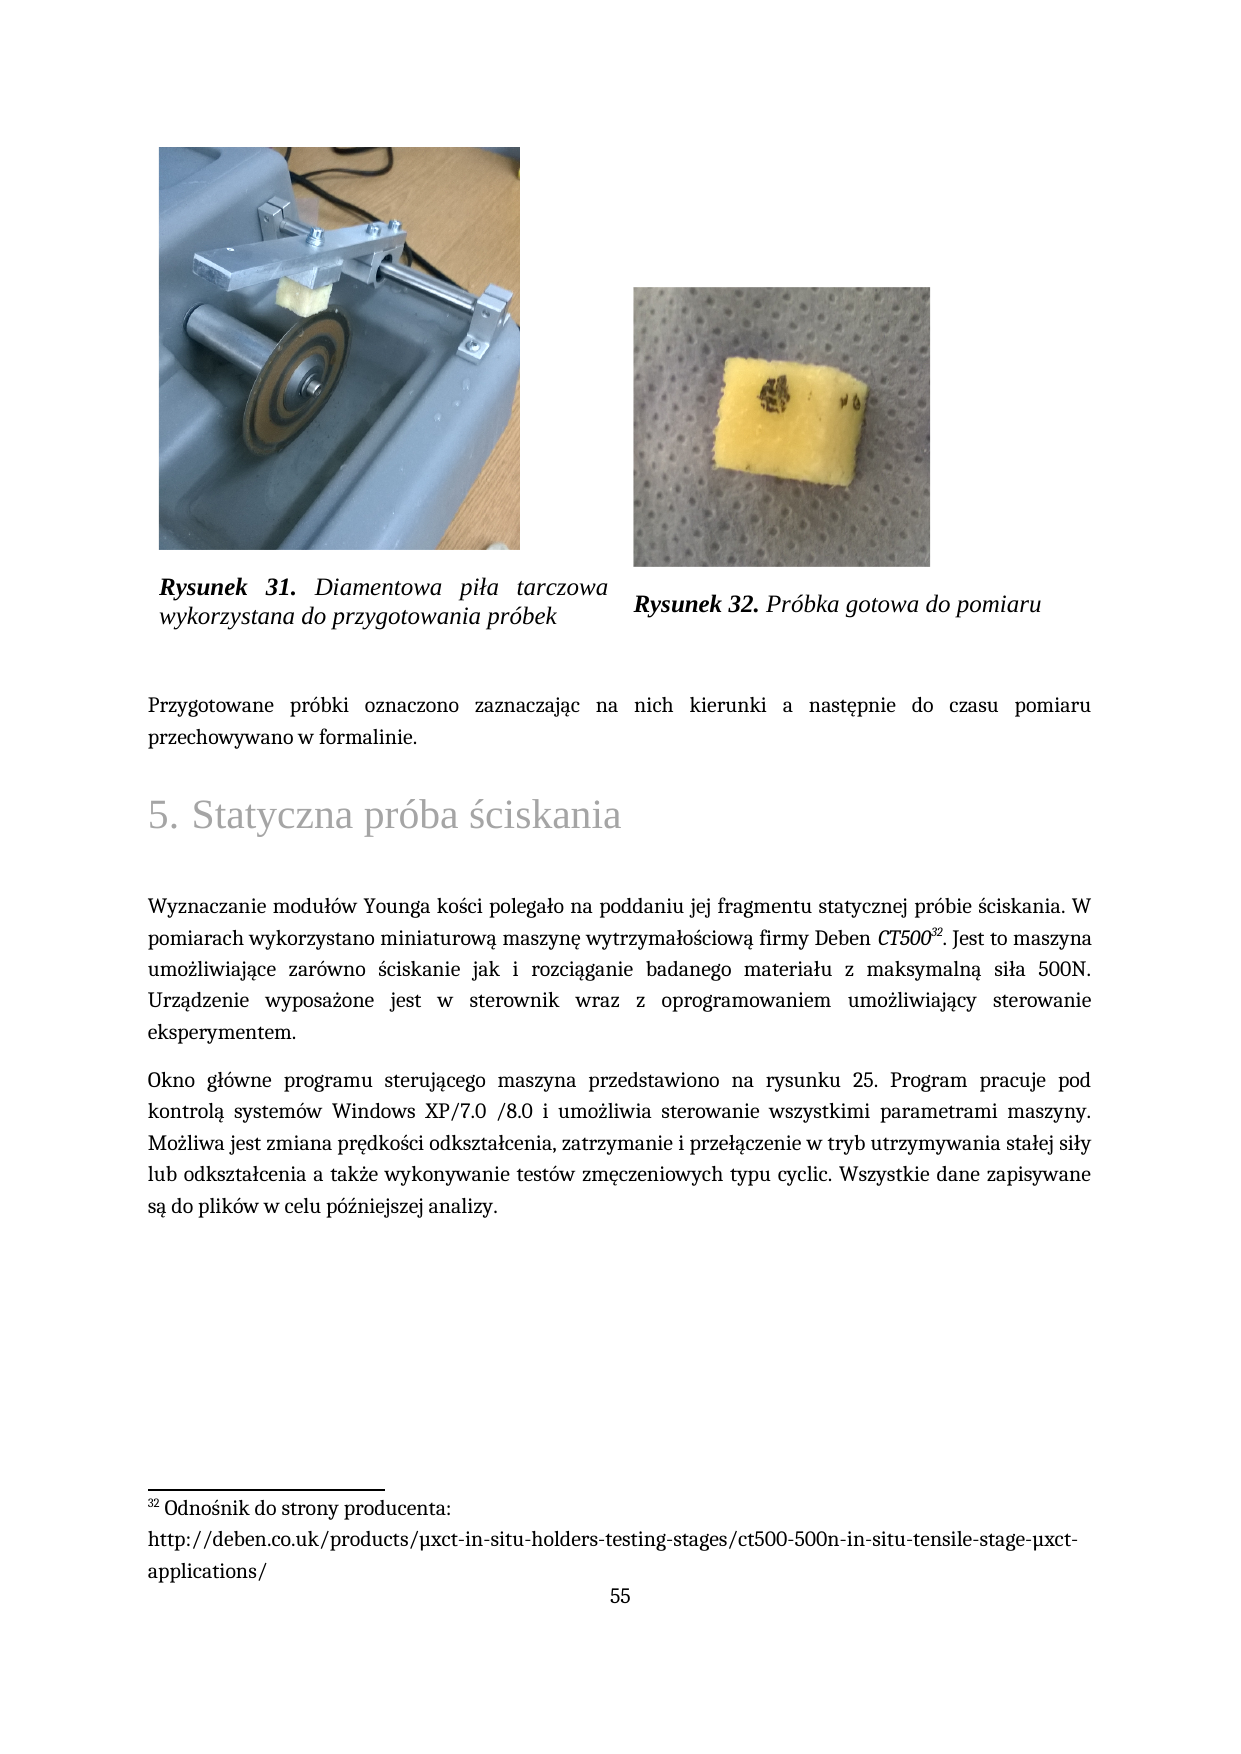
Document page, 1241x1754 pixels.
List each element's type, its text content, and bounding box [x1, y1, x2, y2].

subtitle Statyczna próba ściskania [148, 789, 1092, 837]
text Okno główne programu sterującego maszyna przedstawiono na rysunku 25. Program pracuje pod kontrolą systemów Windows XP/7.0 /8.0 i umożliwia sterowanie wszystkimi parametrami maszyny. Możliwa jest zmiana prędkości odkształcenia, zatrzymanie i przełączenie w tryb utrzymywania stałej siły lub odkształcenia a także wykonywanie testów zmęczeniowych typu cyclic. Wszystkie dane zapisywane są do plików w celu późniejszej analizy. [148, 1068, 1092, 1219]
text Wyznaczanie modułów Younga kości polegało na poddaniu jej fragmentu statycznej próbie ściskania. W pomiarach wykorzystano miniaturową maszynę wytrzymałościową firmy Deben CT500. Jest to maszyna umożliwiające zarówno ściskanie jak i rozciąganie badanego materiału z maksymalną siła 500N. Urządzenie wyposażone jest w sterownik wraz z oprogramowaniem umożliwiający sterowanie eksperymentem. [148, 894, 1092, 1045]
picture [633, 287, 930, 567]
table_header Rysunek 32. Próbka gotowa do pomiaru [622, 148, 1092, 693]
picture [158, 147, 520, 550]
text Przygotowane próbki oznaczono zaznaczając na nich kierunki a następnie do czasu pomiaru przechowywano w formalinie. [148, 693, 1092, 750]
table_header Rysunek 31. Diamentowa piła tarczowa wykorzystana do przygotowania próbek [148, 148, 622, 693]
